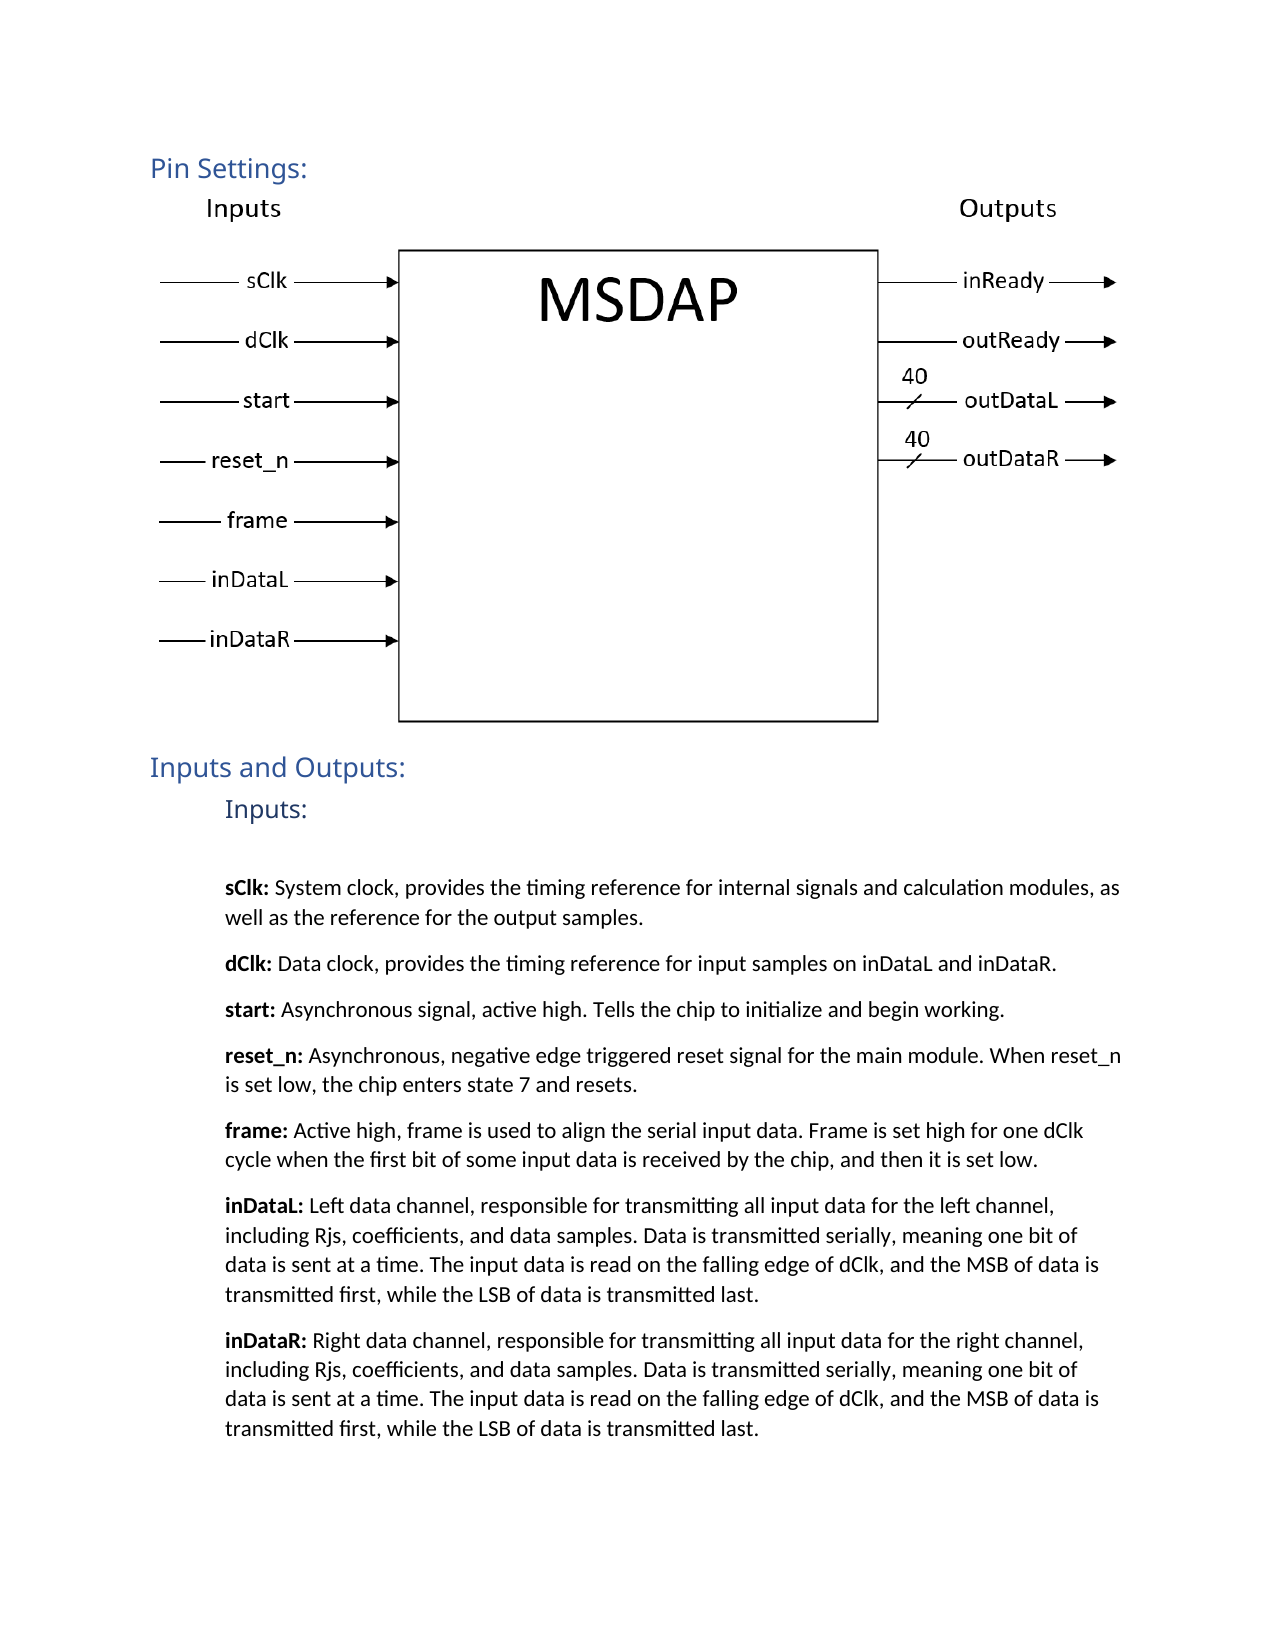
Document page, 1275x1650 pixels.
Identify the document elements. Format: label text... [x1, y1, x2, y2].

text dClk: Data clock, provides the timing reference for input samples on inDataL and inDataR. [225, 949, 1125, 977]
text frame: Active high, frame is used to align the serial input data. Frame is set high for one dClk cycle when the first bit of some input data is received by the chip, and then it is set low. [225, 1116, 1125, 1174]
picture [150, 188, 1125, 731]
text sClk: System clock, provides the timing reference for internal signals and calculation modules, as well as the reference for the output samples. [225, 873, 1125, 931]
text start: Asynchronous signal, active high. Tells the chip to initialize and begin working. [225, 995, 1125, 1023]
subtitle Pin Settings: [150, 150, 1125, 187]
subtitle Inputs: [150, 792, 1125, 826]
subtitle Inputs and Outputs: [150, 749, 1125, 786]
text inDataL: Left data channel, responsible for transmitting all input data for the left channel, including Rjs, coefficients, and data samples. Data is transmitted serially, meaning one bit of data is sent at a time. The input data is read on the falling edge of dClk, and the MSB of data is transmitted first, while the LSB of data is transmitted last. [225, 1192, 1125, 1308]
text inDataR: Right data channel, responsible for transmitting all input data for the right channel, including Rjs, coefficients, and data samples. Data is transmitted serially, meaning one bit of data is sent at a time. The input data is read on the falling edge of dClk, and the MSB of data is transmitted first, while the LSB of data is transmitted last. [225, 1326, 1125, 1442]
text reset_n: Asynchronous, negative edge triggered reset signal for the main module. When reset_n is set low, the chip enters state 7 and resets. [225, 1041, 1125, 1098]
